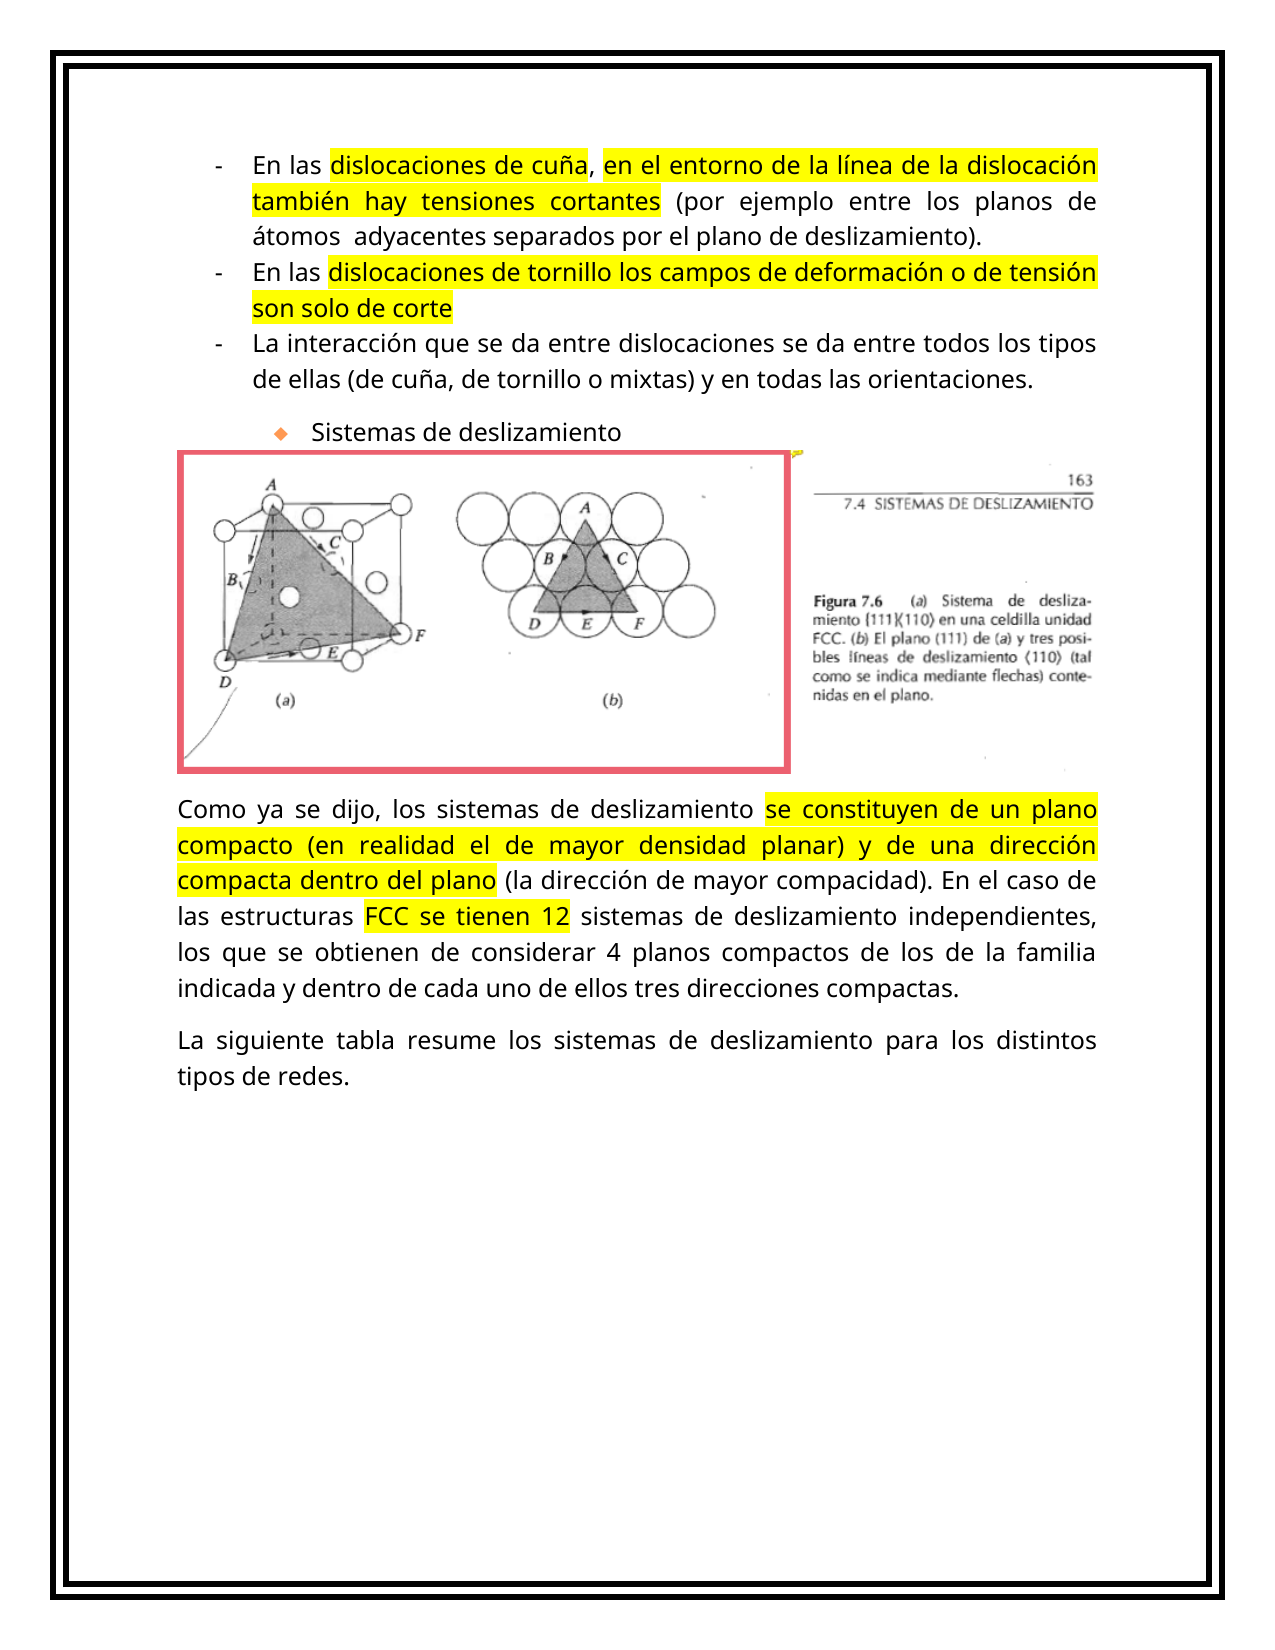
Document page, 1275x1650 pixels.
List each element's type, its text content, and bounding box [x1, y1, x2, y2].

subtitle Sistemas de deslizamiento [274, 414, 1098, 448]
list En las dislocaciones de tornillo los campos de deformación o de tensión son solo de corte [214, 255, 1098, 324]
text La siguiente tabla resume los sistemas de deslizamiento para los distintos tipos de redes. [177, 1023, 1098, 1092]
text Como ya se dijo, los sistemas de deslizamiento se constituyen de un plano compacto (en realidad el de mayor densidad planar) y de una dirección compacta dentro del plano (la dirección de mayor compacidad). En el caso de las estructuras FCC se tienen 12 sistemas de deslizamiento independientes, los que se obtienen de considerar 4 planos compactos de los de la familia indicada y dentro de cada uno de ellos tres direcciones compactas. [177, 861, 1098, 1004]
list La interacción que se da entre dislocaciones se da entre todos los tipos de ellas (de cuña, de tornillo o mixtas) y en todas las orientaciones. [214, 326, 1098, 396]
list En las dislocaciones de cuña, en el entorno de la línea de la dislocación también hay tensiones cortantes (por ejemplo entre los planos de átomos adyacentes separados por el plano de deslizamiento). [214, 147, 1098, 253]
picture [177, 450, 1098, 774]
text Como ya se dijo, los sistemas de deslizamiento se constituyen de un plano compacto (en realidad el de mayor densidad planar) y de una dirección compacta dentro del plano (la dirección de mayor compacidad). En el caso de las estructuras FCC se tienen 12 sistemas de deslizamiento independientes, los que se obtienen de considerar 4 planos compactos de los de la familia indicada y dentro de cada uno de ellos tres direcciones compactas. [177, 792, 1098, 827]
